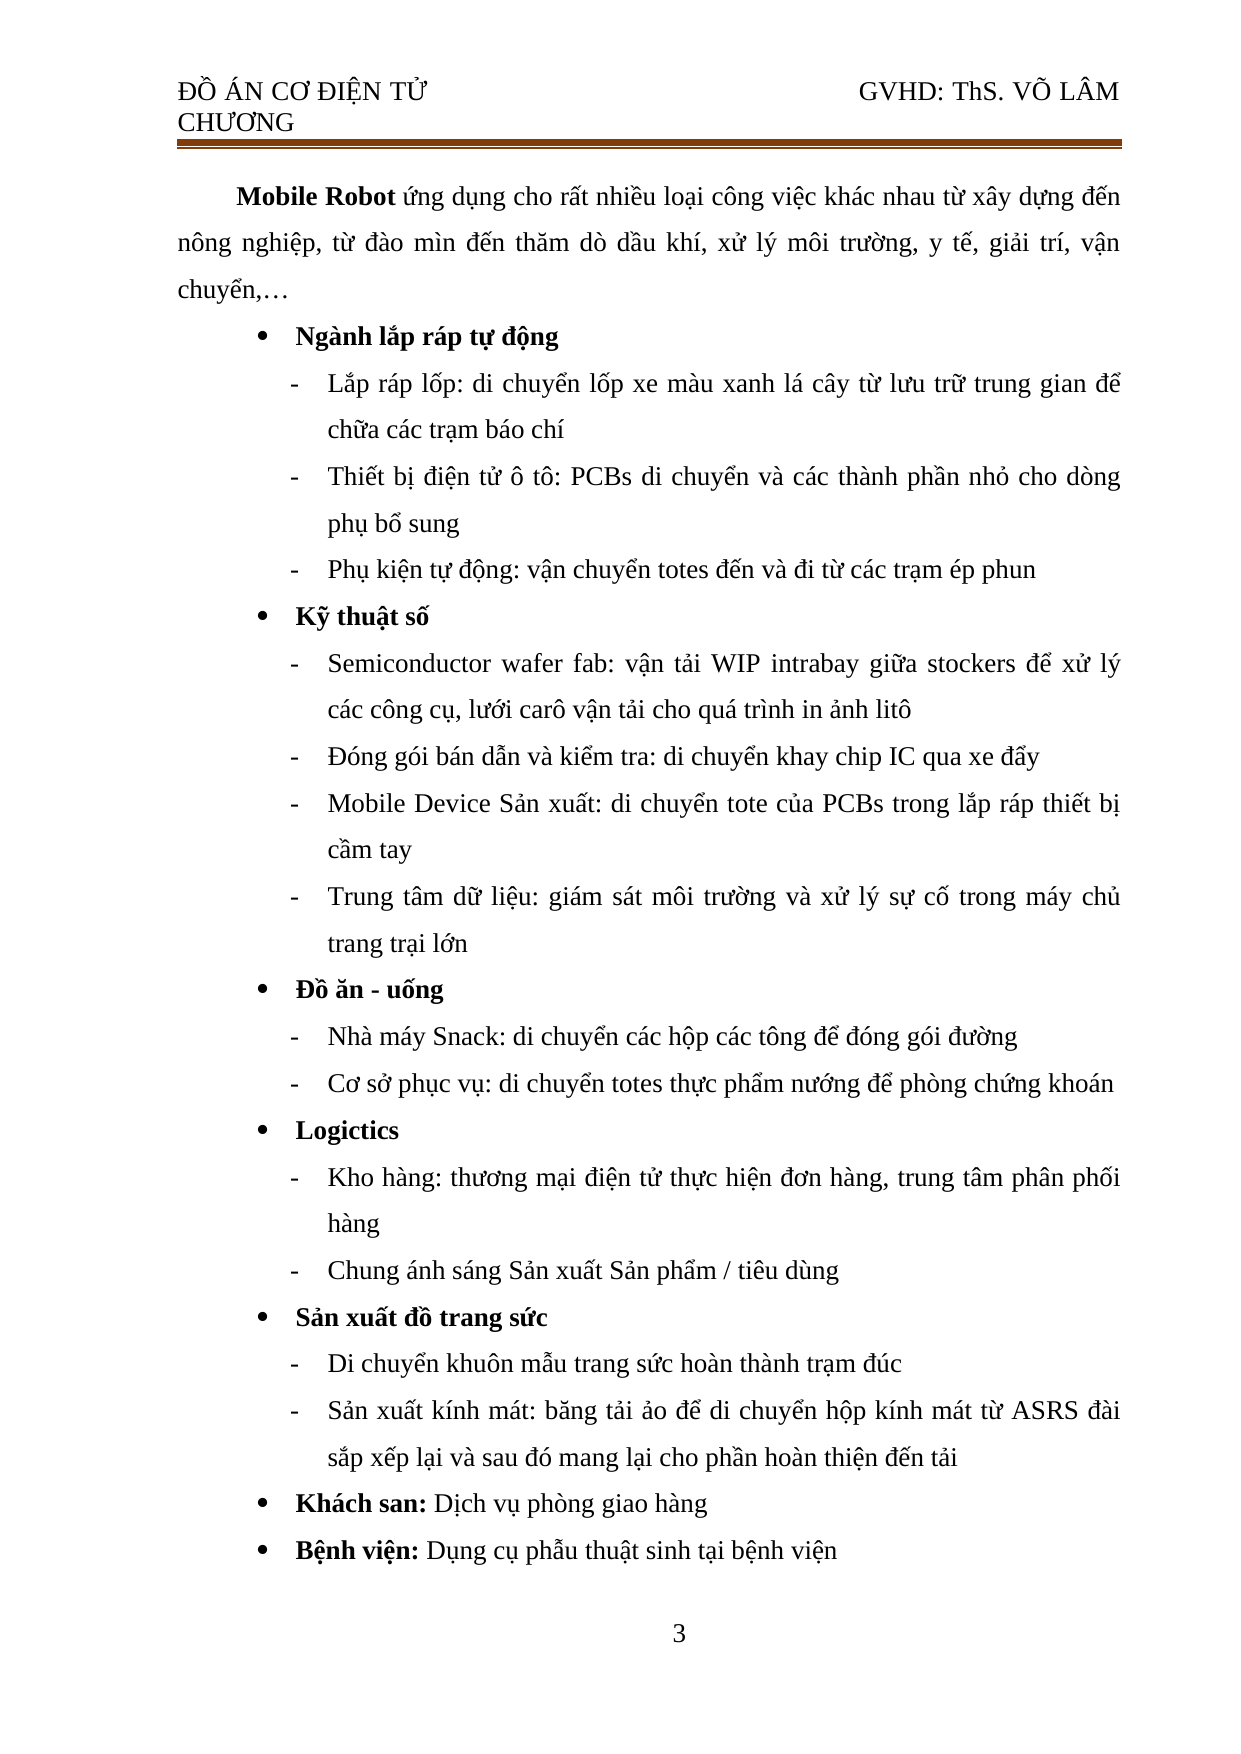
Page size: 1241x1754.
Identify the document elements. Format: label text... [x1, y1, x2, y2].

list Bệnh viện: Dụng cụ phẫu thuật sinh tại bệnh viện [258, 1534, 1122, 1566]
list Mobile Device Sản xuất: di chuyển tote của PCBs trong lắp ráp thiết bị cầm tay [290, 787, 1122, 865]
list Di chuyển khuôn mẫu trang sức hoàn thành trạm đúc [290, 1348, 1122, 1379]
list Phụ kiện tự động: vận chuyển totes đến và đi từ các trạm ép phun [290, 553, 1122, 584]
list Kỹ thuật số [258, 600, 1122, 631]
list Trung tâm dữ liệu: giám sát môi trường và xử lý sự cố trong máy chủ trang trại lớn [290, 880, 1122, 958]
list Logictics [258, 1114, 1122, 1145]
list Sản xuất kính mát: băng tải ảo để di chuyển hộp kính mát từ ASRS đài sắp xếp lại và sau đó mang lại cho phần hoàn thiện đến tải [290, 1394, 1122, 1472]
list Sản xuất đồ trang sức [258, 1301, 1122, 1332]
list Ngành lắp ráp tự động [258, 320, 1122, 351]
list Khách san: Dịch vụ phòng giao hàng [258, 1488, 1122, 1519]
list Nhà máy Snack: di chuyển các hộp các tông để đóng gói đường [290, 1021, 1122, 1052]
list Kho hàng: thương mại điện tử thực hiện đơn hàng, trung tâm phân phối hàng [290, 1161, 1122, 1238]
list Semiconductor wafer fab: vận tải WIP intrabay giữa stockers để xử lý các công cụ, lưới carô vận tải cho quá trình in ảnh litô [290, 647, 1122, 725]
text Mobile Robot ứng dụng cho rất nhiều loại công việc khác nhau từ xây dựng đến nông nghiệp, từ đào mìn đến thăm dò dầu khí, xử lý môi trường, y tế, giải trí, vận chuyển,… [177, 180, 1122, 304]
list Cơ sở phục vụ: di chuyển totes thực phẩm nướng để phòng chứng khoán [290, 1067, 1122, 1098]
list Đồ ăn - uống [258, 974, 1122, 1005]
list Thiết bị điện tử ô tô: PCBs di chuyển và các thành phần nhỏ cho dòng phụ bổ sung [290, 460, 1122, 538]
list Chung ánh sáng Sản xuất Sản phẩm / tiêu dùng [290, 1254, 1122, 1285]
list Đóng gói bán dẫn và kiểm tra: di chuyển khay chip IC qua xe đẩy [290, 740, 1122, 771]
list Lắp ráp lốp: di chuyển lốp xe màu xanh lá cây từ lưu trữ trung gian để chữa các trạm báo chí [290, 367, 1122, 444]
